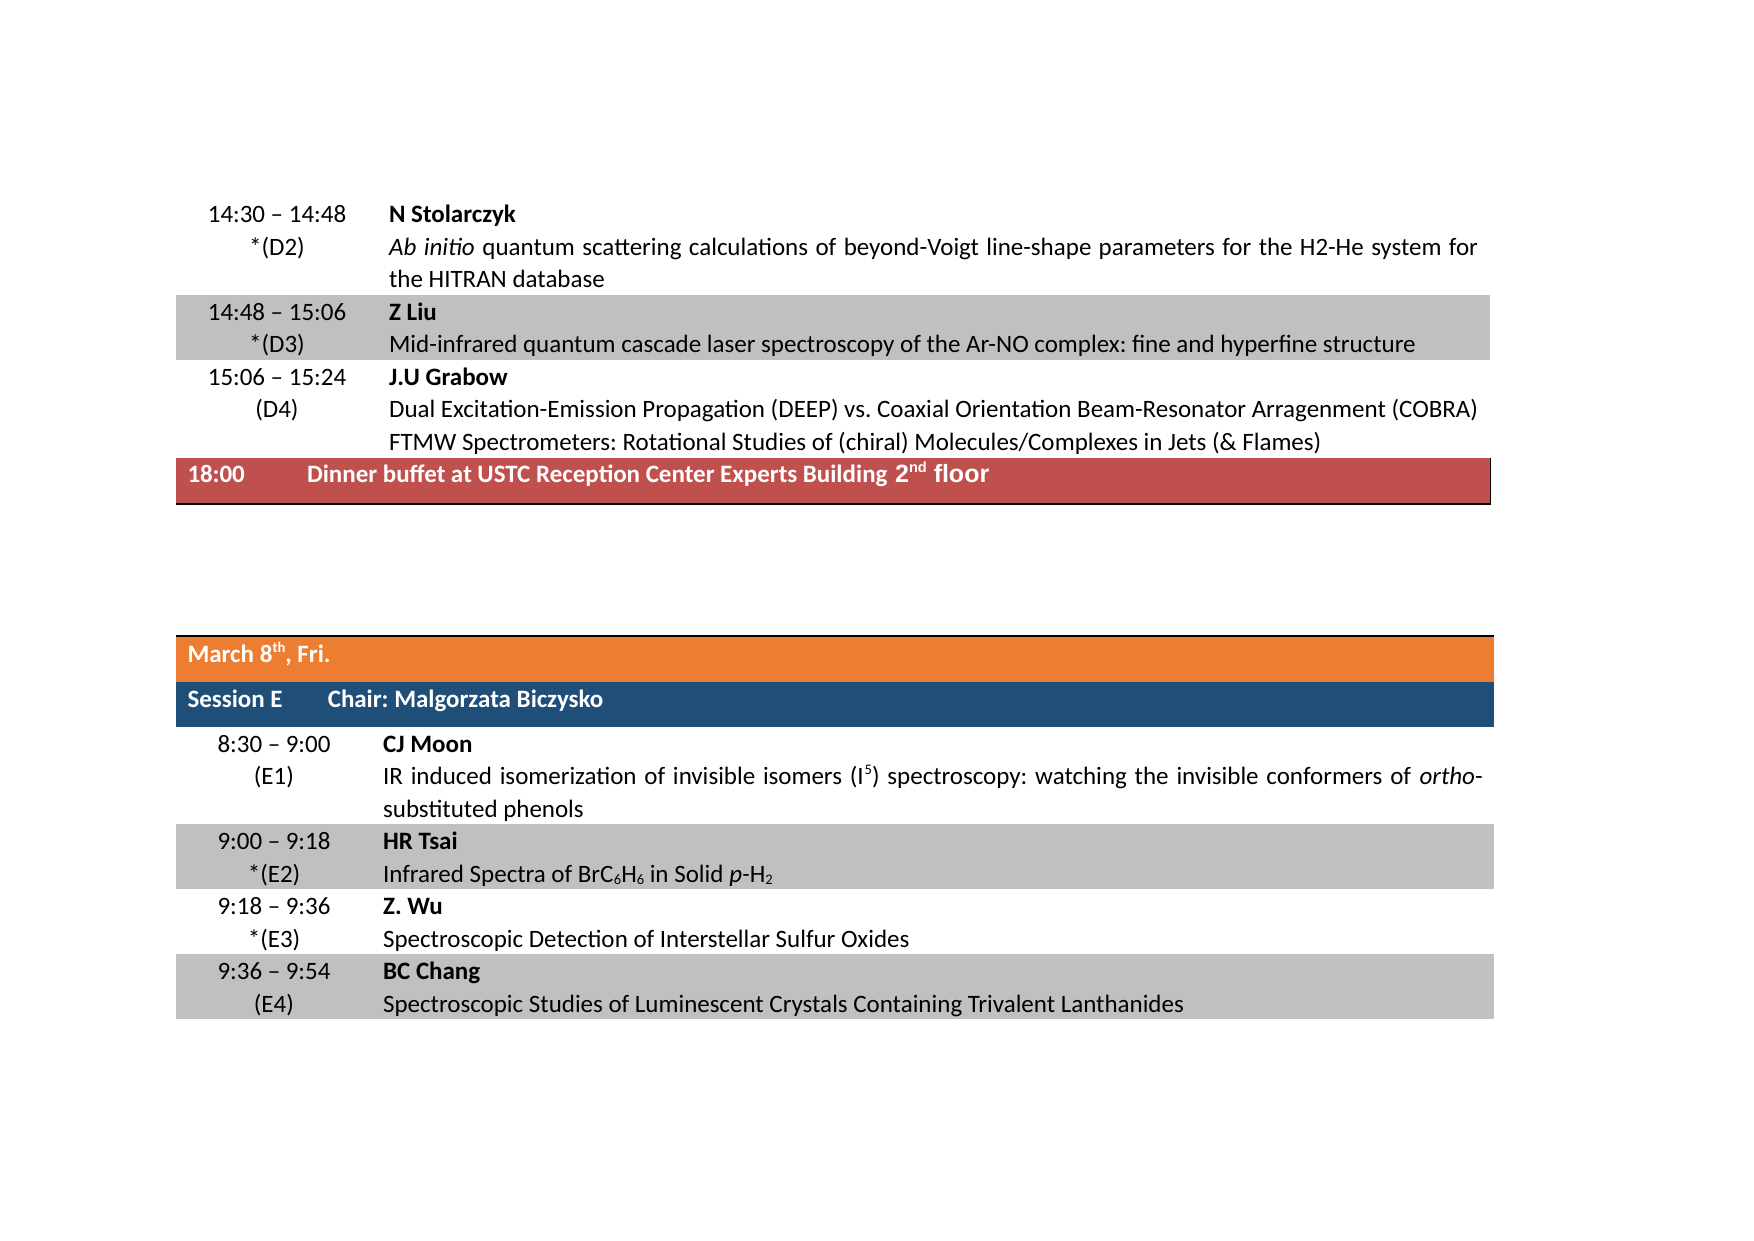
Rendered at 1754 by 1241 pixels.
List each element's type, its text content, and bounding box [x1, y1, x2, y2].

table_cell BC Chang Spectroscopic Studies of Luminescent Crystals Containing Trivalent Lanthanides [372, 954, 1494, 1019]
table_cell HR Tsai Infrared Spectra of BrC6H6 in Solid p-H2 [372, 824, 1494, 889]
table_cell Session E Chair: Malgorzata Biczysko [176, 682, 1494, 727]
table_cell Z Liu Mid-infrared quantum cascade laser spectroscopy of the Ar-NO complex: fine and hyperfine structure [378, 295, 1490, 360]
table_cell CJ Moon IR induced isomerization of invisible isomers (I5) spectroscopy: watching the invisible conformers of ortho-substituted phenols [372, 727, 1494, 824]
table_cell 18:00 Dinner buffet at USTC Reception Center Experts Building 2nd floor [176, 458, 1490, 503]
table_cell 9:00 – 9:18 *(E2) [176, 824, 372, 889]
table_cell 8:30 – 9:00 (E1) [176, 727, 372, 824]
table_cell 14:48 – 15:06 *(D3) [176, 295, 378, 360]
table_cell 15:06 – 15:24 (D4) [176, 360, 378, 458]
table_cell N Stolarczyk Ab initio quantum scattering calculations of beyond-Voigt line-shape parameters for the H2-He system for the HITRAN database [378, 198, 1490, 295]
table_header March 8th, Fri. [176, 637, 1494, 682]
table_cell 9:36 – 9:54 (E4) [176, 954, 372, 1019]
table_cell Z. Wu Spectroscopic Detection of Interstellar Sulfur Oxides [372, 889, 1494, 954]
table_cell 14:30 – 14:48 *(D2) [176, 198, 378, 295]
table_cell 9:18 – 9:36 *(E3) [176, 889, 372, 954]
table_cell J.U Grabow Dual Excitation-Emission Propagation (DEEP) vs. Coaxial Orientation Beam-Resonator Arragenment (COBRA) FTMW Spectrometers: Rotational Studies of (chiral) Molecules/Complexes in Jets (& Flames) [378, 360, 1490, 458]
